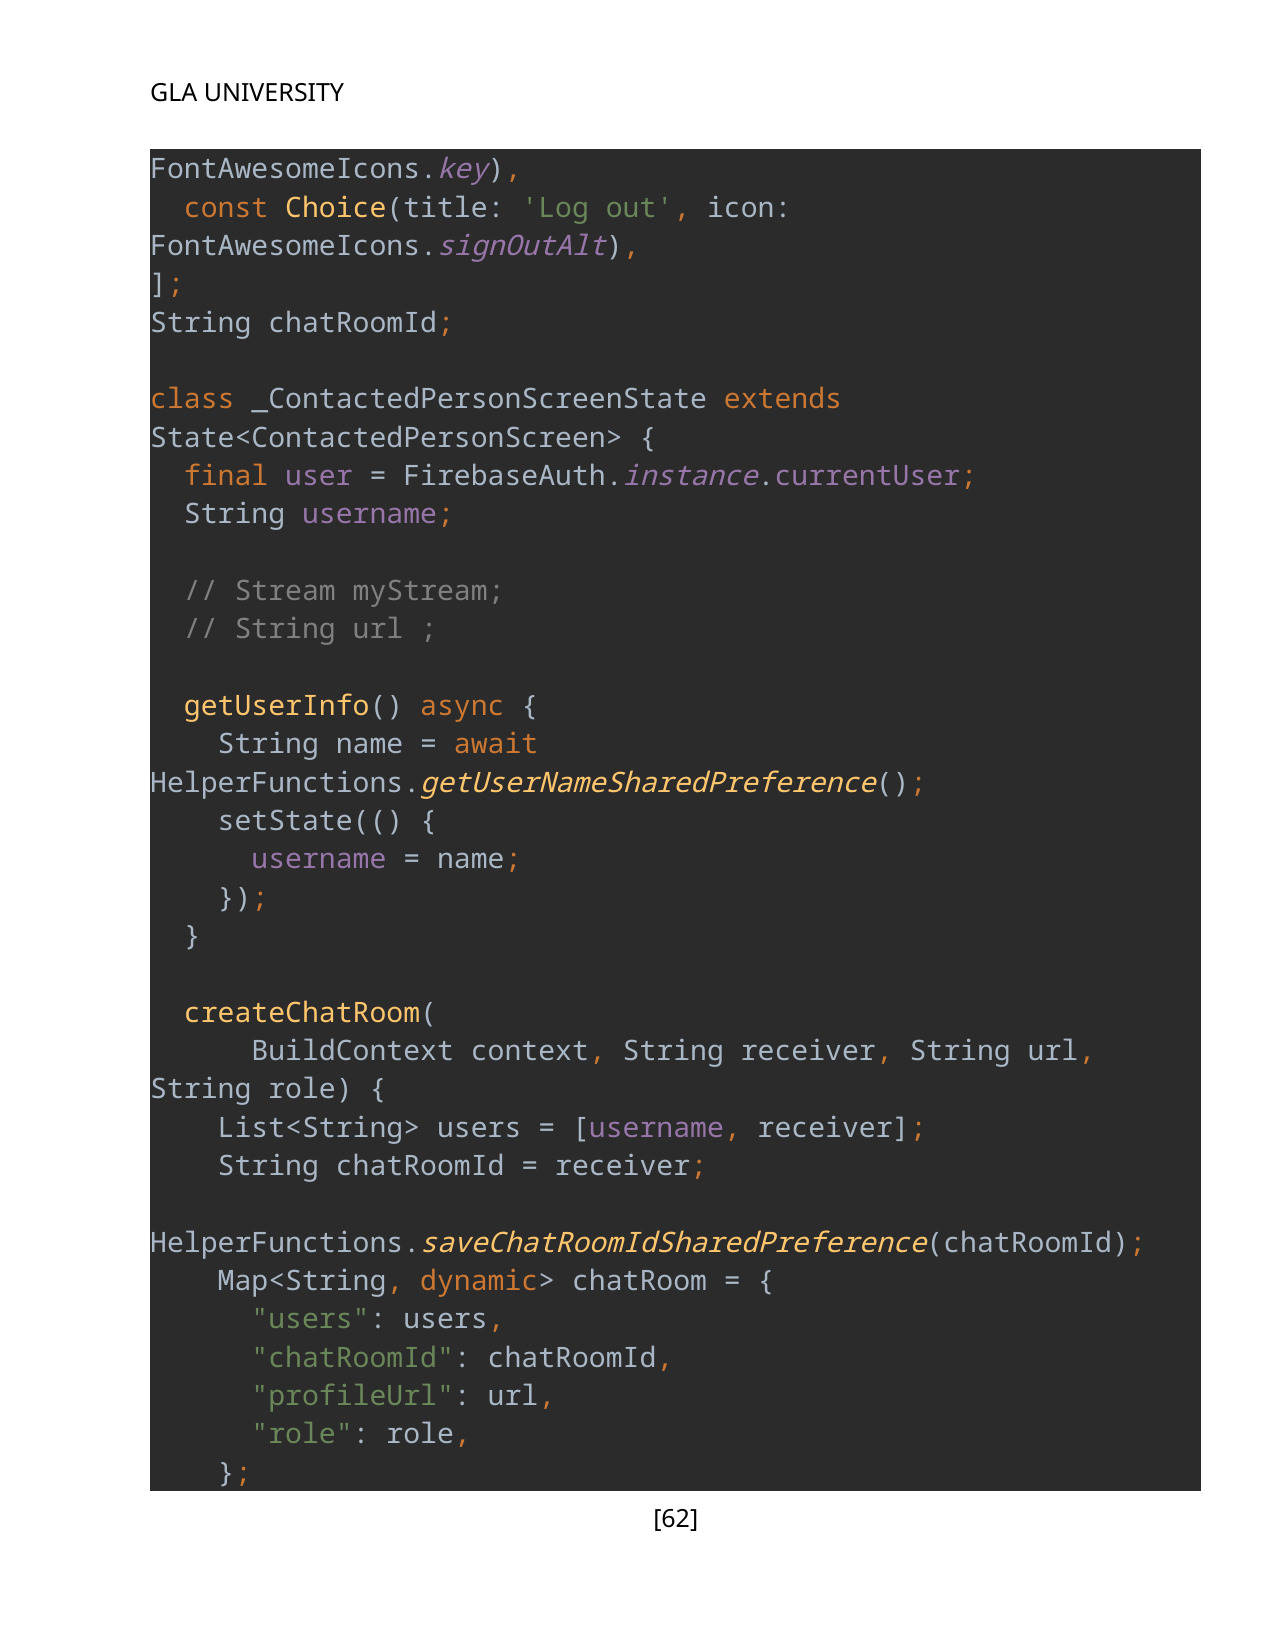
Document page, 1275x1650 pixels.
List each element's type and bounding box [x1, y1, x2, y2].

text [150, 149, 1201, 1491]
